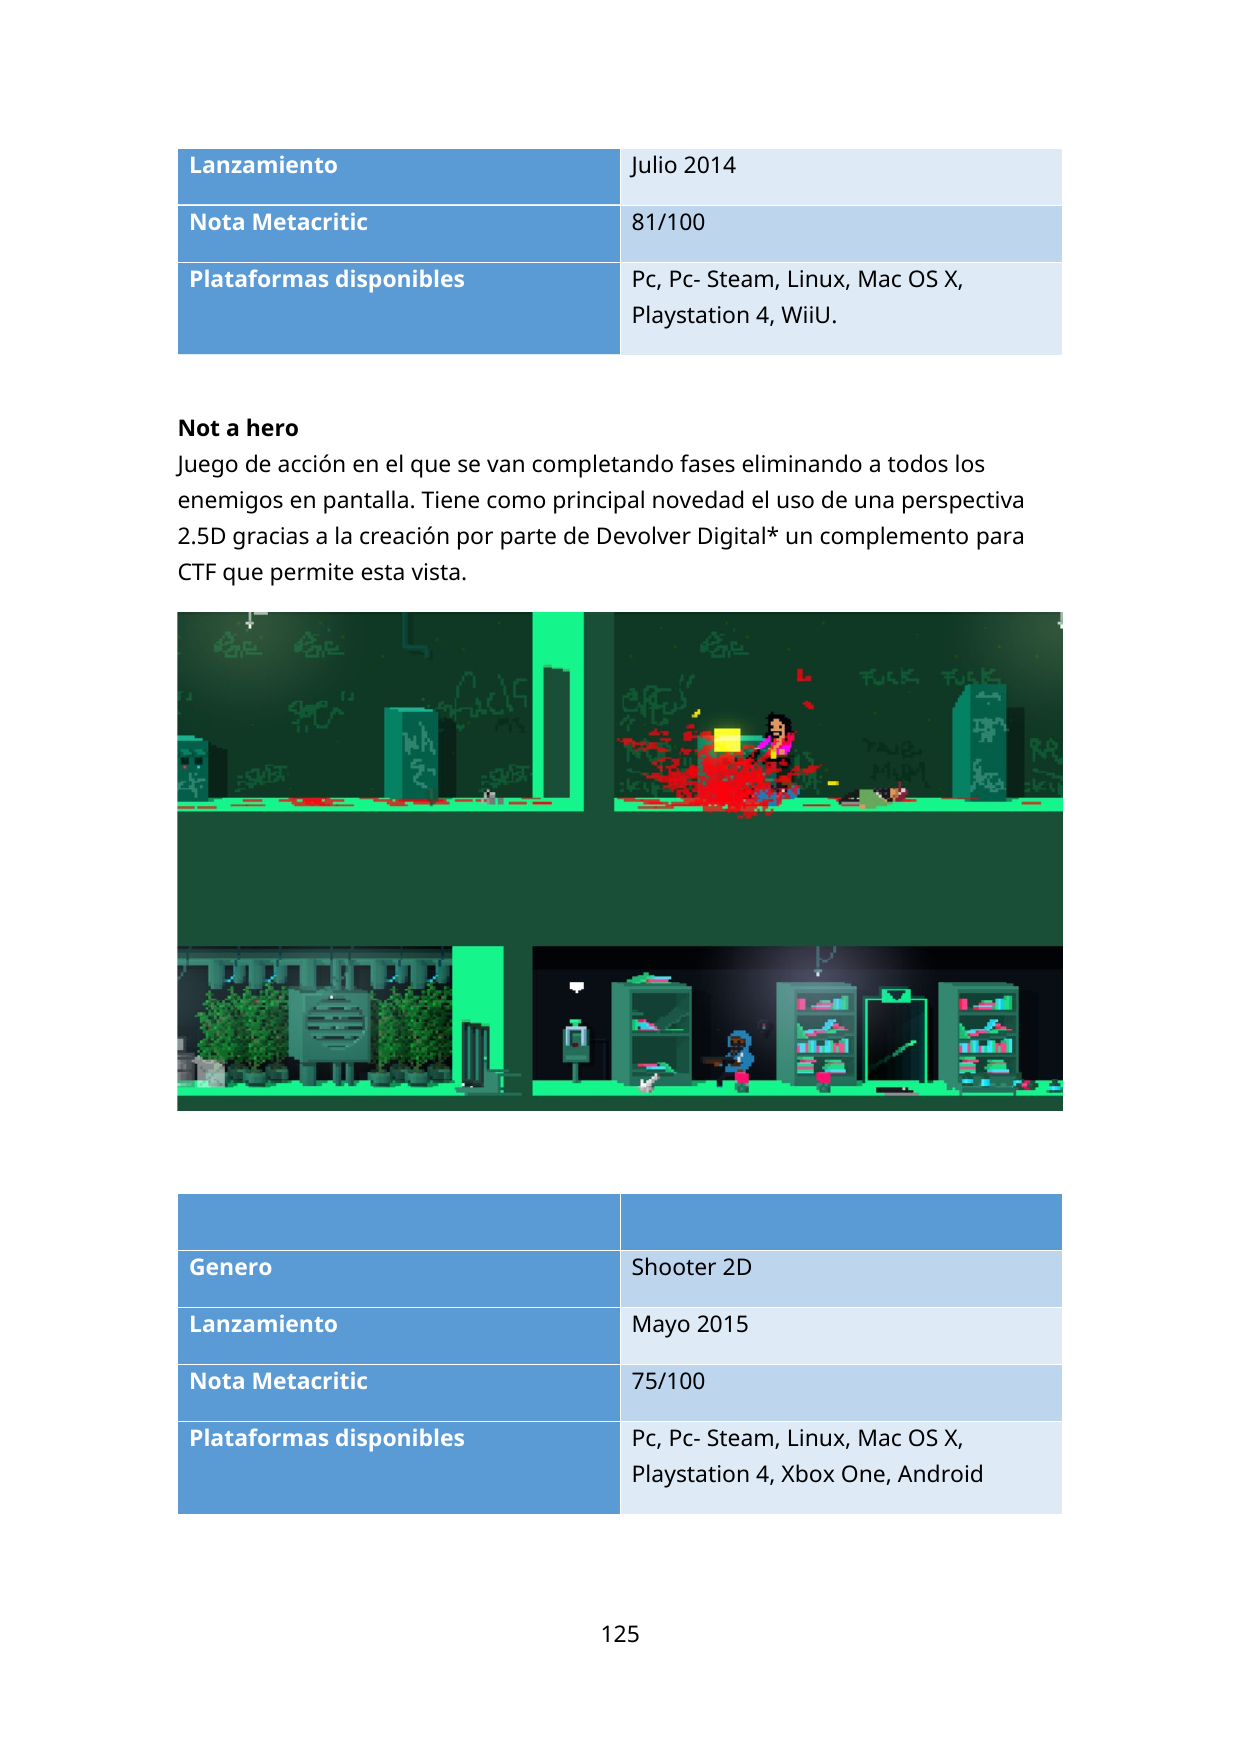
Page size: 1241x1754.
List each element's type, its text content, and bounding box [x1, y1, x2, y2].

table_cell Pc, Pc- Steam, Linux, Mac OS X, Playstation 4, WiiU. [621, 263, 1062, 354]
text Not a hero Juego de acción en el que se van completando fases eliminando a todos los enemigos en pantalla. Tiene como principal novedad el uso de una perspectiva 2.5D gracias a la creación por parte de Devolver Digital* un complemento para CTF que permite esta vista. [177, 412, 1063, 587]
table_cell Shooter 2D [621, 1251, 1062, 1307]
table_cell Plataformas disponibles [178, 263, 620, 354]
table_cell Julio 2014 [621, 149, 1062, 204]
table_cell 75/100 [621, 1365, 1062, 1421]
table_header [178, 1194, 620, 1250]
picture [177, 612, 1063, 1111]
table_cell 81/100 [621, 206, 1062, 262]
table_cell Nota Metacritic [178, 206, 620, 262]
table_cell Genero [178, 1251, 620, 1307]
table_cell Pc, Pc- Steam, Linux, Mac OS X, Playstation 4, Xbox One, Android [621, 1422, 1062, 1514]
table_cell Nota Metacritic [178, 1365, 620, 1421]
table_cell Mayo 2015 [621, 1308, 1062, 1364]
table_cell Plataformas disponibles [178, 1422, 620, 1514]
table_cell Lanzamiento [178, 1308, 620, 1364]
table_cell Lanzamiento [178, 149, 620, 204]
table_header [621, 1194, 1062, 1250]
